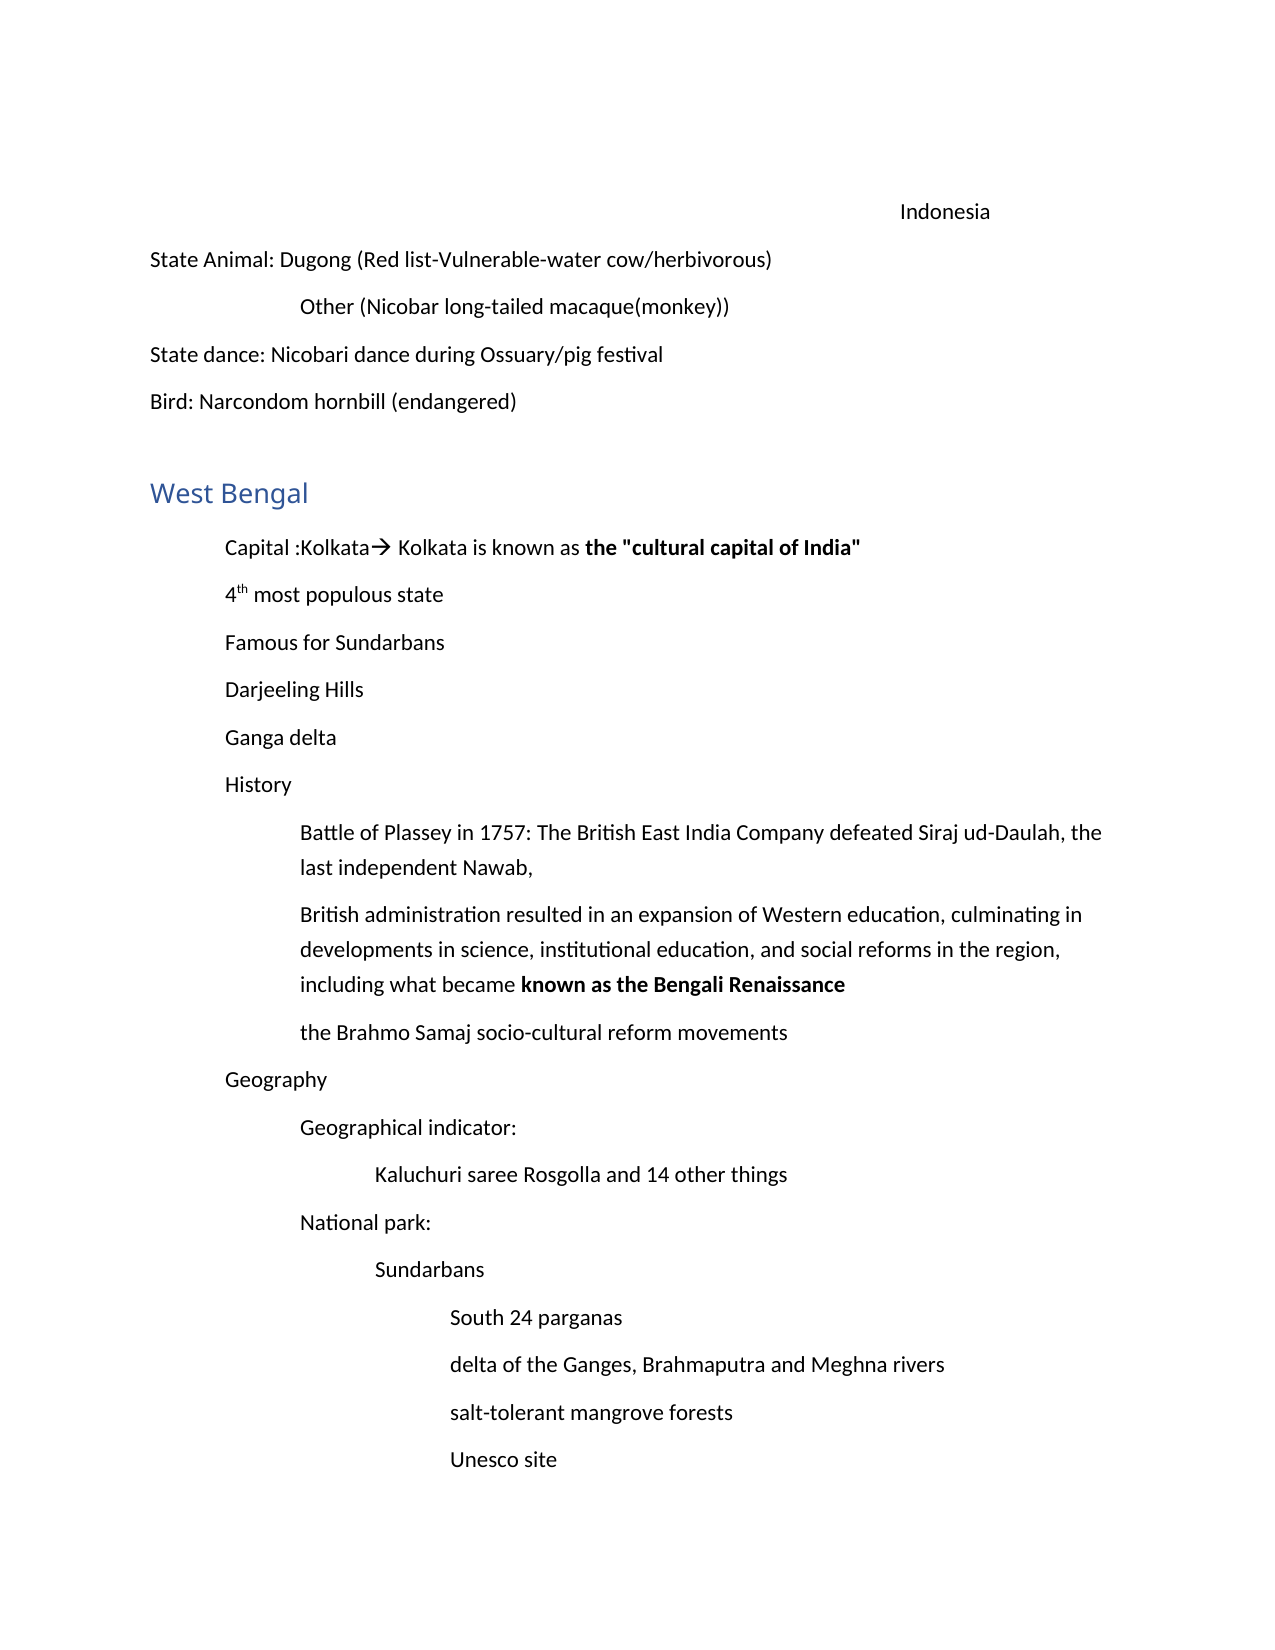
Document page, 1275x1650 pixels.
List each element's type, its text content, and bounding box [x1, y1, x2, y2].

text Indonesia [675, 197, 1125, 226]
text delta of the Ganges, Brahmaputra and Meghna rivers [150, 1350, 1125, 1378]
text State dance: Nicobari dance during Ossuary/pig festival [150, 340, 1125, 368]
text South 24 parganas [150, 1303, 1125, 1331]
text Geography [150, 1065, 1125, 1093]
text the Brahmo Samaj socio-cultural reform movements [150, 1018, 1125, 1046]
text British administration resulted in an expansion of Western education, culminating in developments in science, institutional education, and social reforms in the region, including what became known as the Bengali Renaissance [300, 900, 1125, 998]
text Capital :Kolkata Kolkata is known as the "cultural capital of India" [150, 533, 1125, 561]
text Ganga delta [150, 723, 1125, 751]
text National park: [225, 1208, 1125, 1236]
text Famous for Sundarbans [150, 628, 1125, 656]
text Sundarbans [150, 1255, 1125, 1283]
text Darjeeling Hills [150, 675, 1125, 703]
text History [150, 770, 1125, 798]
text 4th most populous state [150, 580, 1125, 608]
text State Animal: Dugong (Red list-Vulnerable-water cow/herbivorous) [150, 245, 1125, 273]
text Unesco site [375, 1445, 1125, 1473]
text Kaluchuri saree Rosgolla and 14 other things [150, 1160, 1125, 1188]
text Battle of Plassey in 1757: The British East India Company defeated Siraj ud-Daulah, the last independent Nawab, [300, 818, 1125, 881]
text Other (Nicobar long-tailed macaque(monkey)) [150, 292, 1125, 321]
text Bird: Narcondom hornbill (endangered) [150, 387, 1125, 416]
text Geographical indicator: [150, 1113, 1125, 1141]
text salt-tolerant mangrove forests [150, 1398, 1125, 1426]
subtitle West Bengal [150, 474, 1125, 511]
